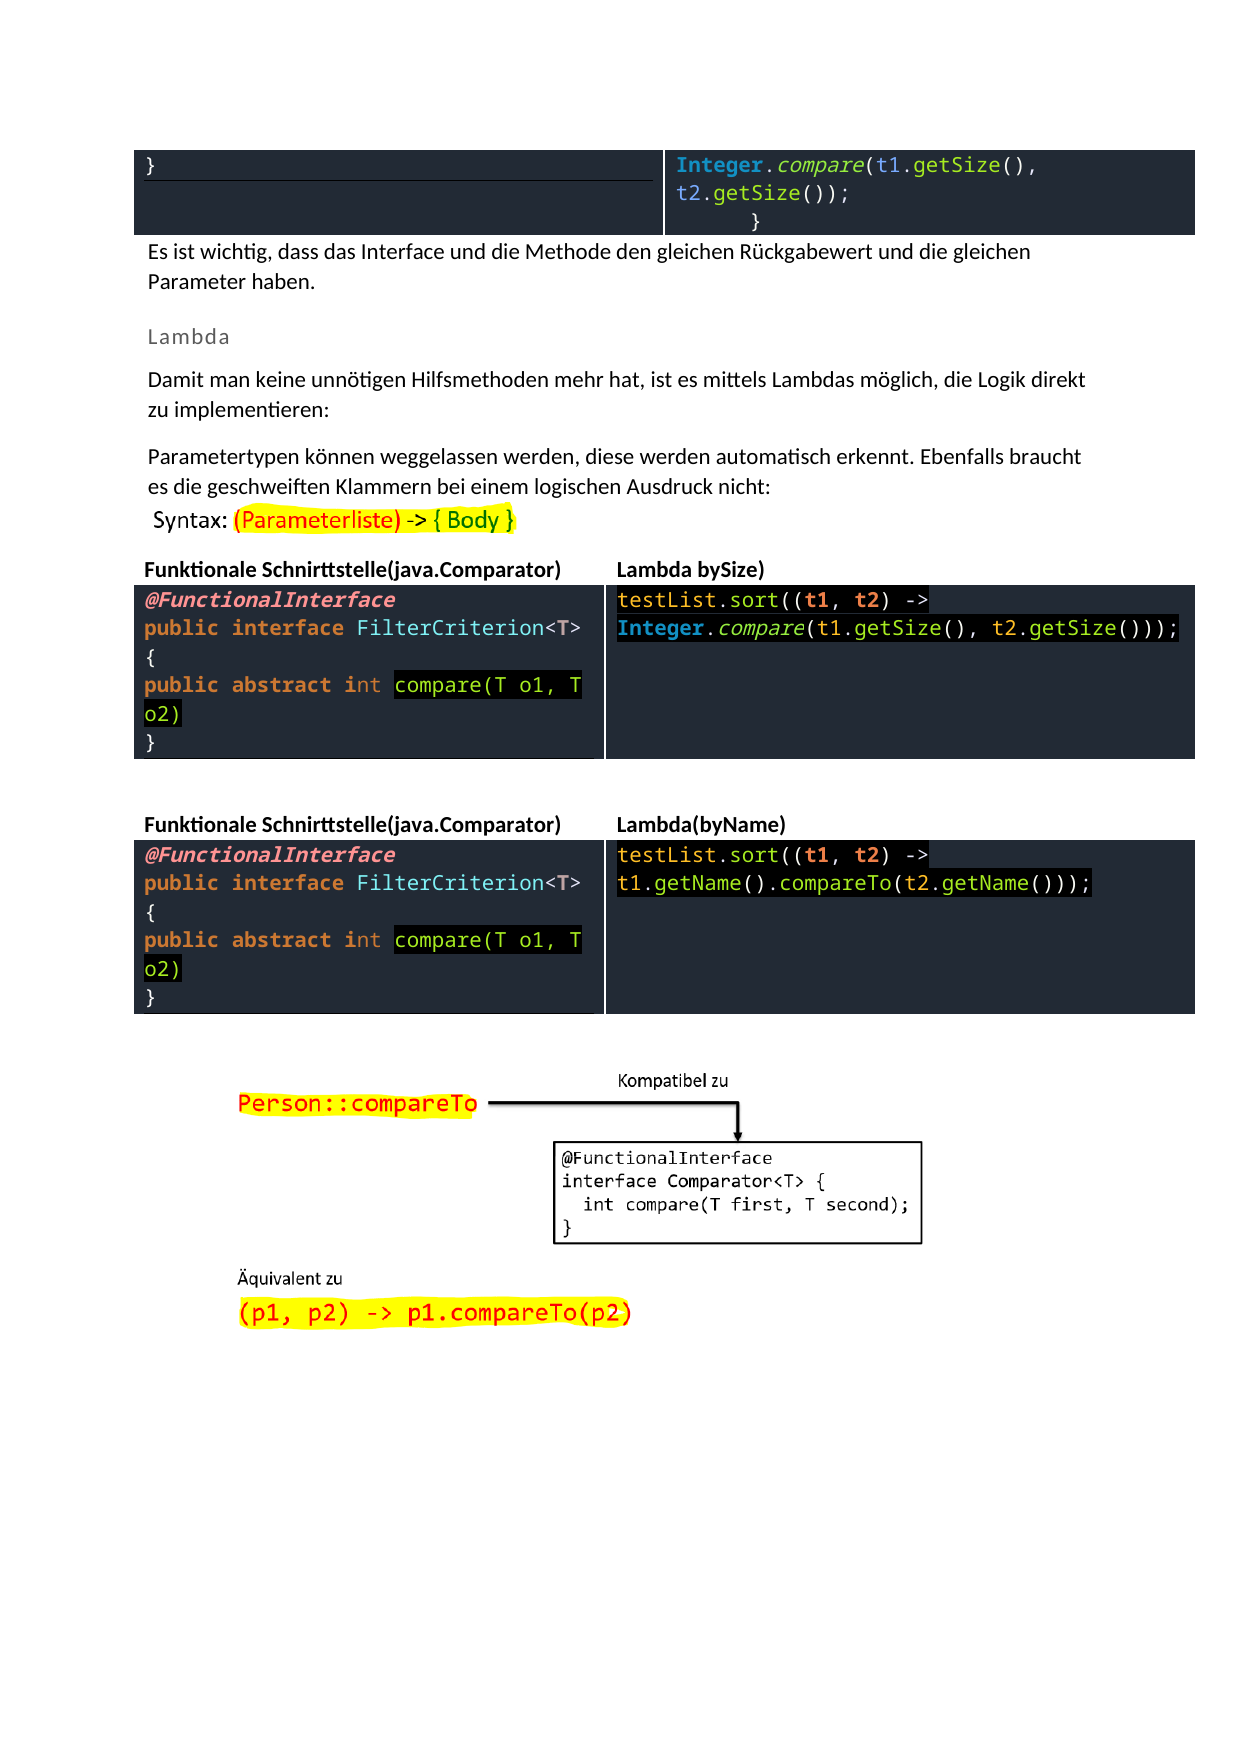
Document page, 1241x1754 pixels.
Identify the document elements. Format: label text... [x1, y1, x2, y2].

text Damit man keine unnötigen Hilfsmethoden mehr hat, ist es mittels Lambdas möglich, die Logik direkt zu implementieren: [148, 365, 1093, 423]
subtitle Lambda [148, 322, 1093, 351]
table_cell @FunctionalInterface public interface FilterCriterion<T> { public abstract int compare(T o1, T o2) } [134, 840, 604, 1014]
table_header Funktionale Schnirttstelle(java.Comparator) [134, 555, 604, 583]
table_header Funktionale Schnirttstelle(java.Comparator) [134, 810, 604, 838]
table_cell testList.sort((t1, t2) -> Integer.compare(t1.getSize(), t2.getSize())); [606, 585, 1195, 759]
table_cell testList.sort((t1, t2) -> t1.getName().compareTo(t2.getName())); [606, 840, 1195, 1014]
table_header Lambda bySize) [606, 555, 1195, 583]
text Es ist wichtig, dass das Interface und die Methode den gleichen Rückgabewert und die gleichen Parameter haben. [148, 237, 1093, 295]
table_header Lambda(byName) [606, 810, 1195, 838]
text Parametertypen können weggelassen werden, diese werden automatisch erkennt. Ebenfalls braucht es die geschweiften Klammern bei einem logischen Ausdruck nicht: [148, 442, 1093, 534]
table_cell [665, 150, 1195, 235]
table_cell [134, 150, 663, 235]
table_cell @FunctionalInterface public interface FilterCriterion<T> { public abstract int compare(T o1, T o2) } [134, 585, 604, 759]
